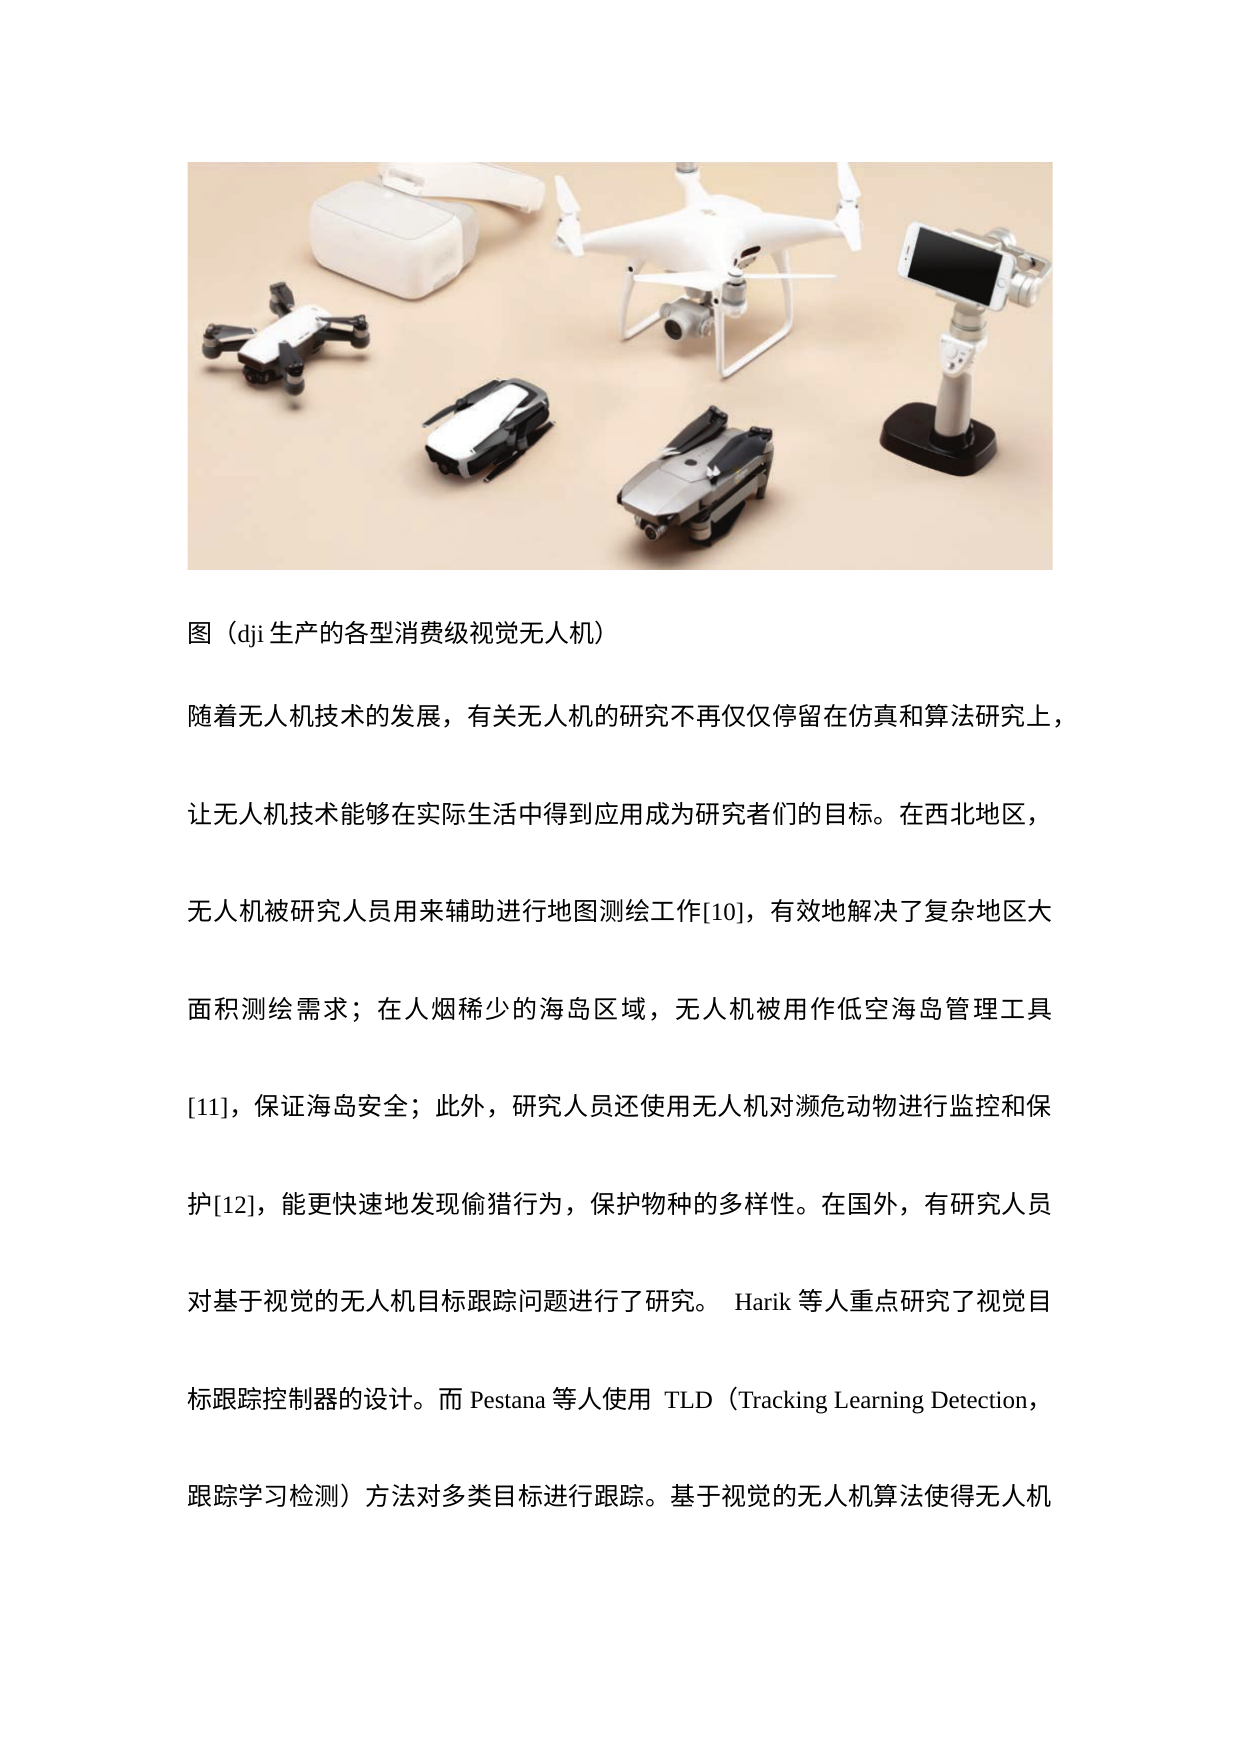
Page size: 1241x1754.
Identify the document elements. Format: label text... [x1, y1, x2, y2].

text 图（dji生产的各型消费级视觉无人机） [187, 599, 1053, 664]
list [187, 682, 1053, 1527]
picture [187, 162, 1053, 570]
